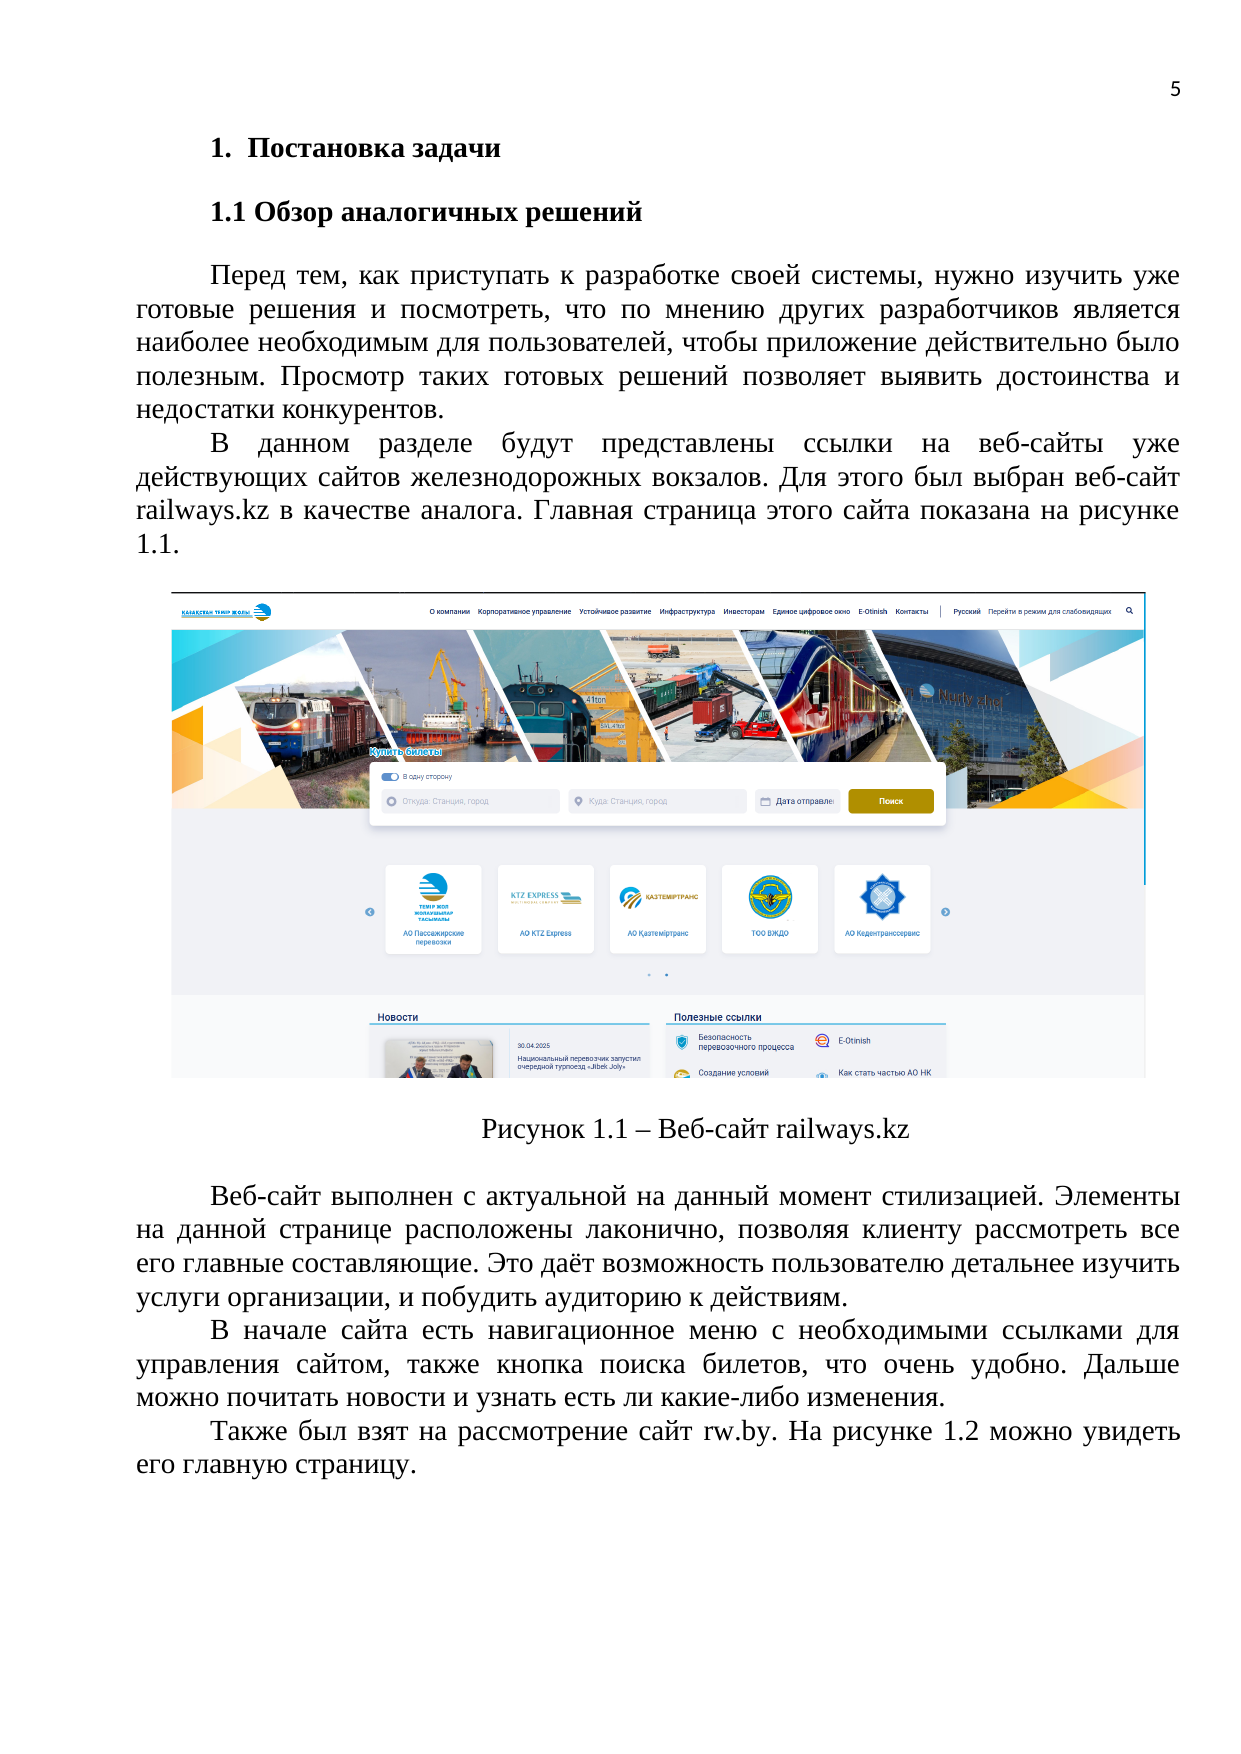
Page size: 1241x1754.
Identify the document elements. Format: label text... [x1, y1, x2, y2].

text Перед тем, как приступать к разработке своей системы, нужно изучить уже готовые решения и посмотреть, что по мнению других разработчиков является наиболее необходимым для пользователей, чтобы приложение действительно было полезным. Просмотр таких готовых решений позволяет выявить достоинства и недостатки конкурентов. [136, 257, 1181, 425]
subtitle 1.1 Обзор аналогичных решений [136, 194, 1181, 227]
text Рисунок 1.1 – Веб-сайт railways.kz [136, 1111, 1181, 1144]
text Веб-сайт выполнен с актуальной на данный момент стилизацией. Элементы на данной странице расположены лаконично, позволяя клиенту рассмотреть все его главные составляющие. Это даёт возможность пользователю детальнее изучить услуги организации, и побудить аудиторию к действиям. [136, 1178, 1181, 1312]
text В начале сайта есть навигационное меню с необходимыми ссылками для управления сайтом, также кнопка поиска билетов, что очень удобно. Дальше можно почитать новости и узнать есть ли какие-либо изменения. [136, 1312, 1181, 1413]
text Также был взят на рассмотрение сайт rw.by. На рисунке 1.2 можно увидеть его главную страницу. [136, 1413, 1181, 1480]
subtitle Постановка задачи [210, 130, 1181, 163]
text В данном разделе будут представлены ссылки на веб-сайты уже действующих сайтов железнодорожных вокзалов. Для этого был выбран веб-сайт railways.kz в качестве аналога. Главная страница этого сайта показана на рисунке 1.1. [136, 425, 1181, 559]
picture [171, 592, 1146, 1078]
